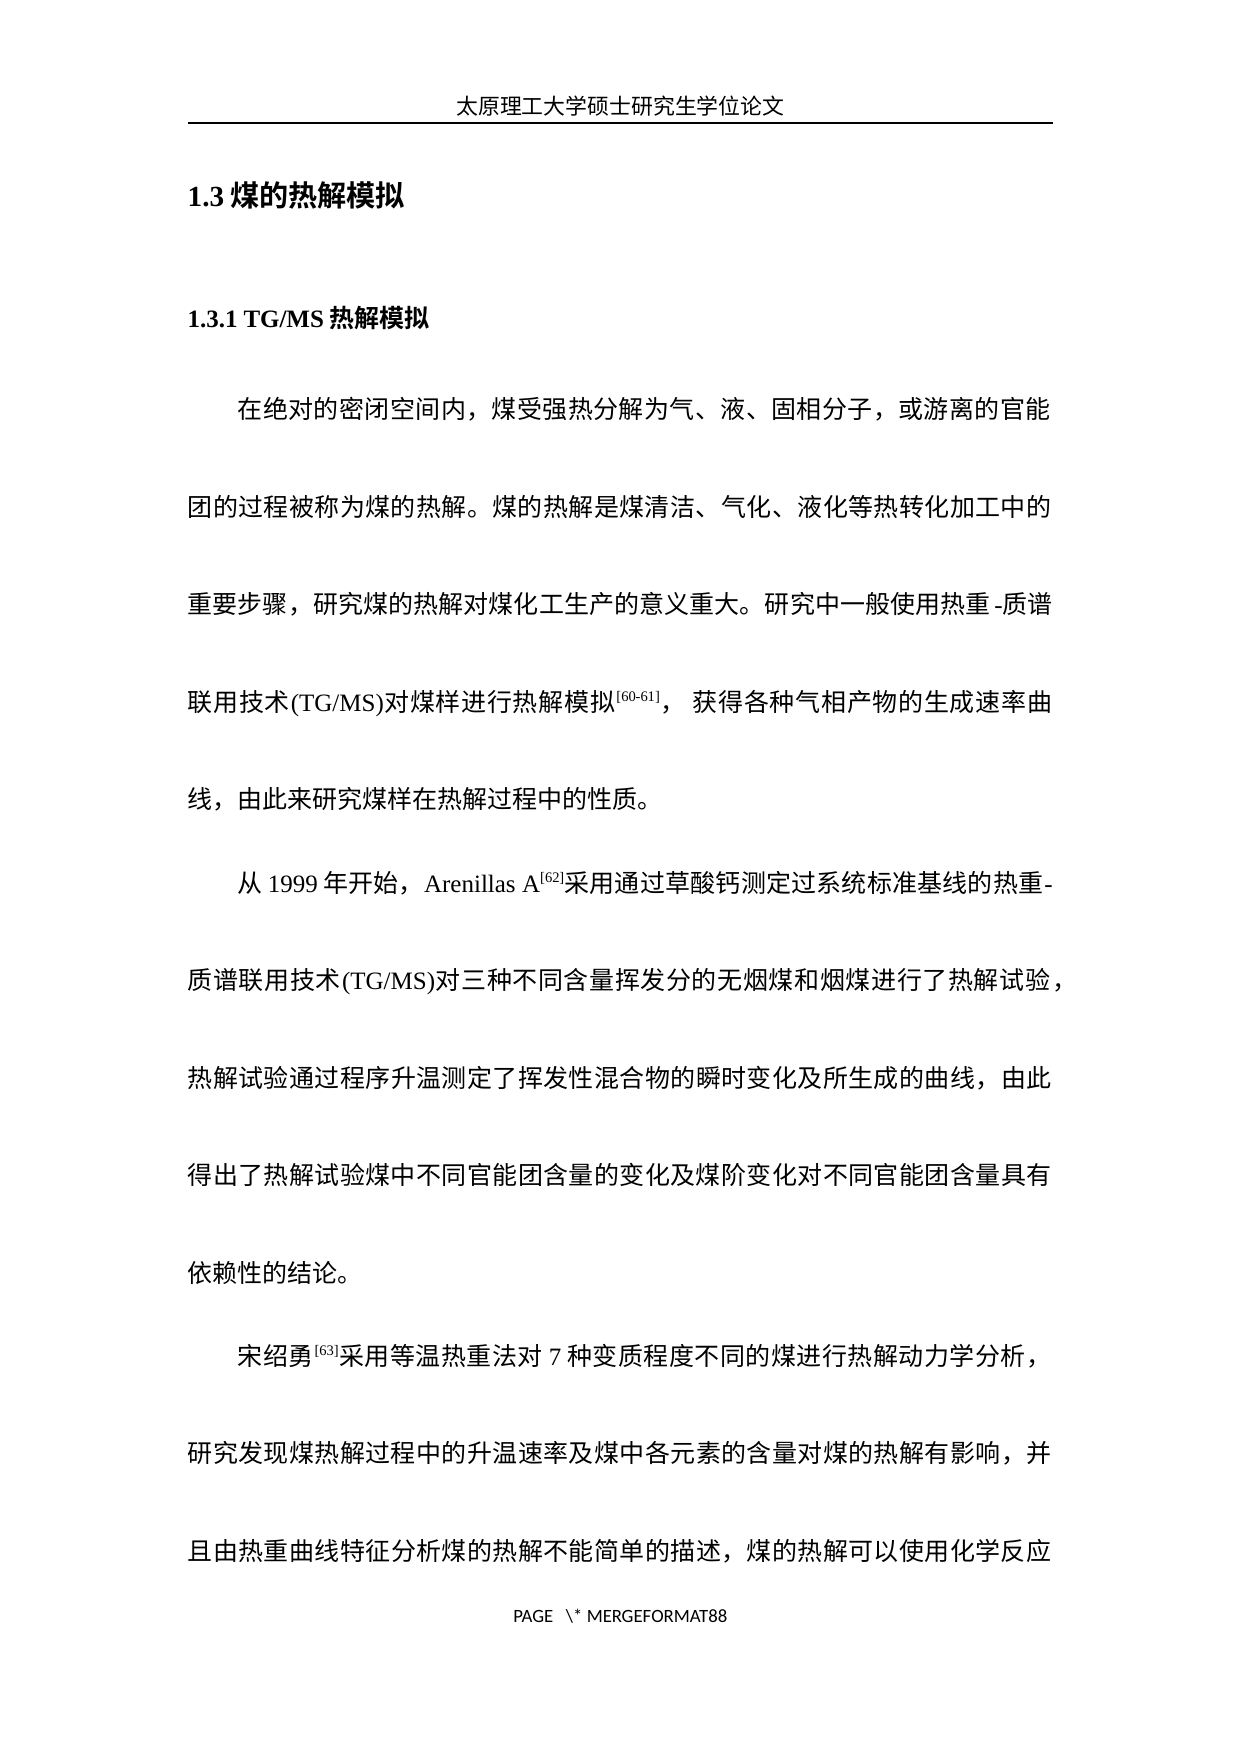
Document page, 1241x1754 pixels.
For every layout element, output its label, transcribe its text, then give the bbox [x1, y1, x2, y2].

text 在绝对的密闭空间内，煤受强热分解为气、液、固相分子，或游离的官能团的过程被称为煤的热解。煤的热解是煤清洁、气化、液化等热转化加工中的重要步骤，研究煤的热解对煤化工生产的意义重大。研究中一般使用热重-质谱联用技术(TG/MS)对煤样进行热解模拟[60-61]， 获得各种气相产物的生成速率曲线，由此来研究煤样在热解过程中的性质。 [187, 376, 1053, 831]
text 1.3.1 TG/MS热解模拟 [187, 284, 1053, 349]
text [187, 1322, 1053, 1582]
subtitle 1.3煤的热解模拟 [187, 161, 1053, 226]
text 从1999年开始，Arenillas A[62]采用通过草酸钙测定过系统标准基线的热重-质谱联用技术(TG/MS)对三种不同含量挥发分的无烟煤和烟煤进行了热解试验，热解试验通过程序升温测定了挥发性混合物的瞬时变化及所生成的曲线，由此得出了热解试验煤中不同官能团含量的变化及煤阶变化对不同官能团含量具有依赖性的结论。 [187, 849, 1053, 1304]
